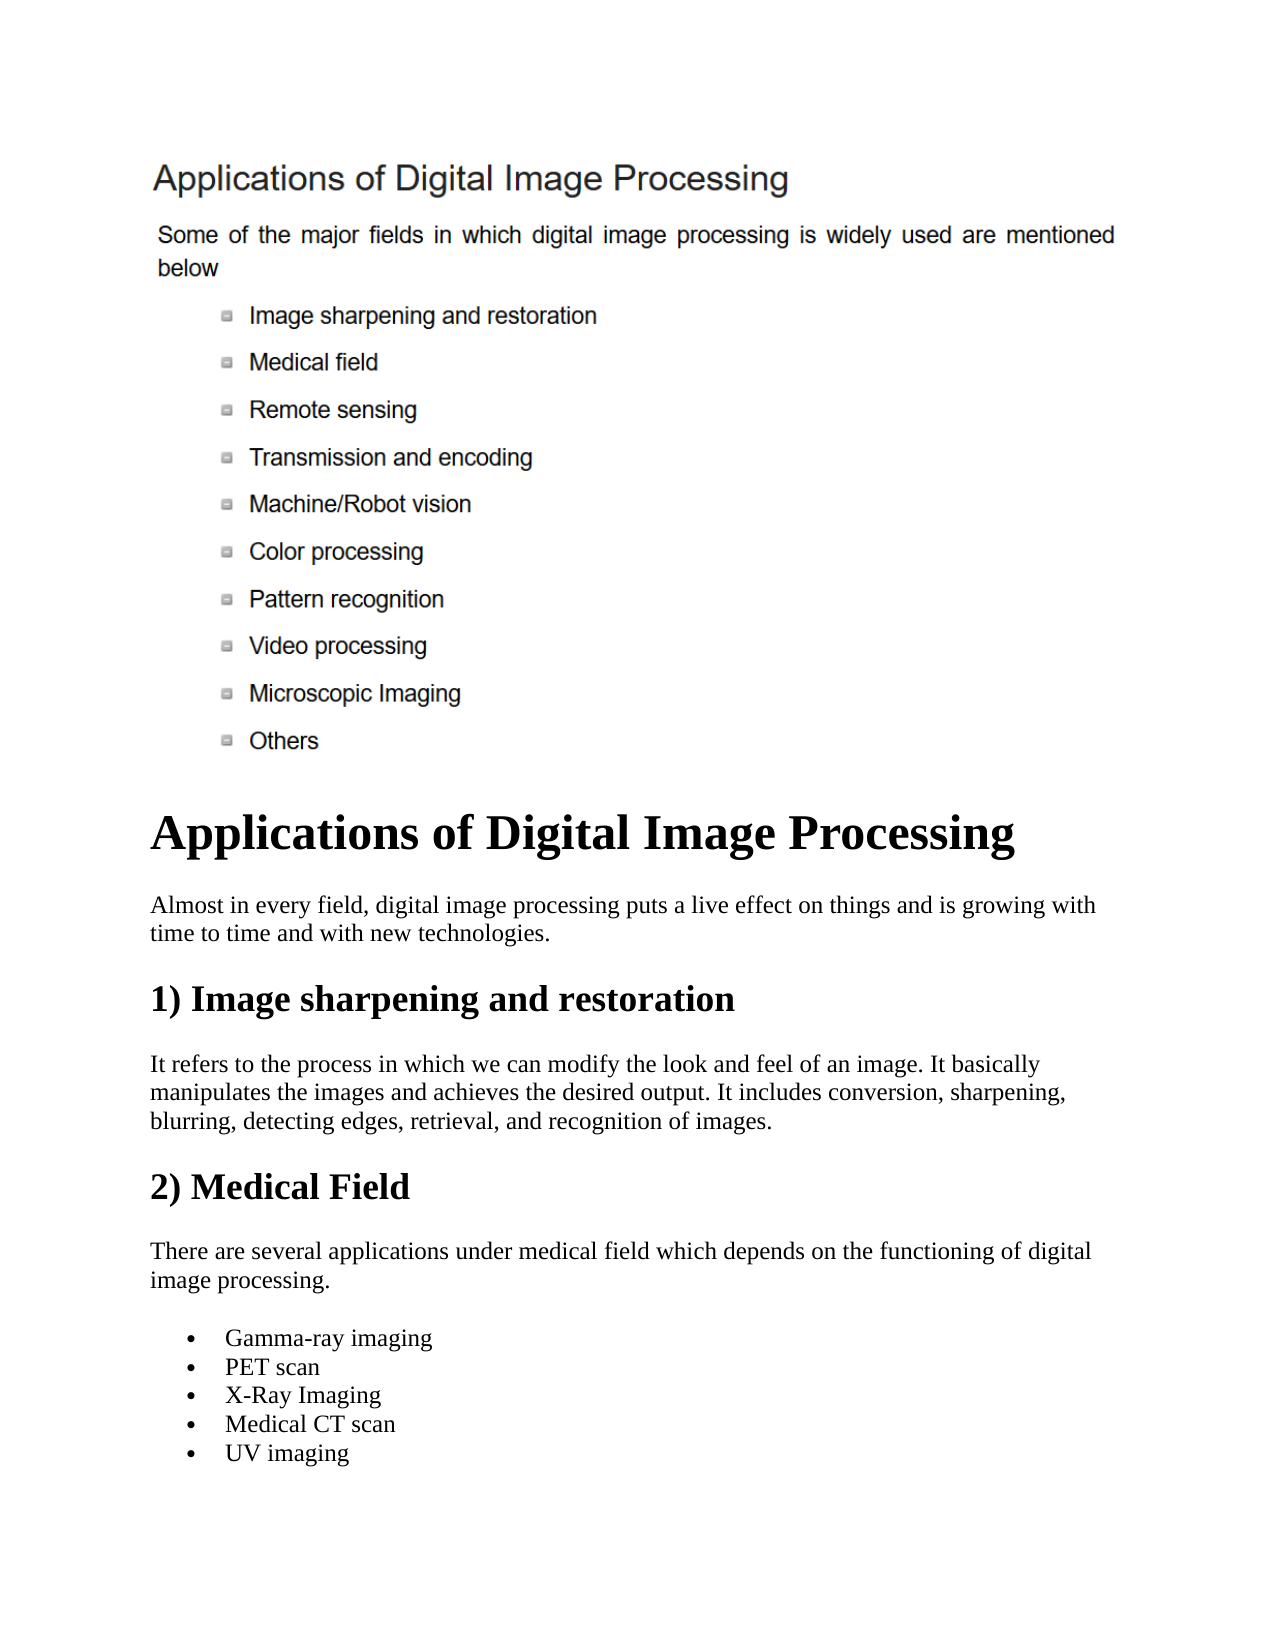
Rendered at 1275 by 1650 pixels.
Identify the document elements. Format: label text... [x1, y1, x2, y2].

text It refers to the process in which we can modify the look and feel of an image. It basically manipulates the images and achieves the desired output. It includes conversion, sharpening, blurring, detecting edges, retrieval, and recognition of images. [150, 1049, 1125, 1135]
list UV imaging [187, 1438, 1125, 1467]
text There are several applications under medical field which depends on the functioning of digital image processing. [150, 1236, 1125, 1294]
text Almost in every field, digital image processing puts a live effect on things and is growing with time to time and with new technologies. [150, 890, 1125, 947]
list PET scan [187, 1352, 1125, 1381]
list Medical CT scan [187, 1409, 1125, 1438]
list X-Ray Imaging [187, 1381, 1125, 1409]
list Gamma-ray imaging [187, 1323, 1125, 1352]
text 2) Medical Field [150, 1164, 1125, 1207]
picture [150, 150, 1125, 772]
text Applications of Digital Image Processing [150, 803, 1125, 861]
text 1) Image sharpening and restoration [150, 976, 1125, 1019]
